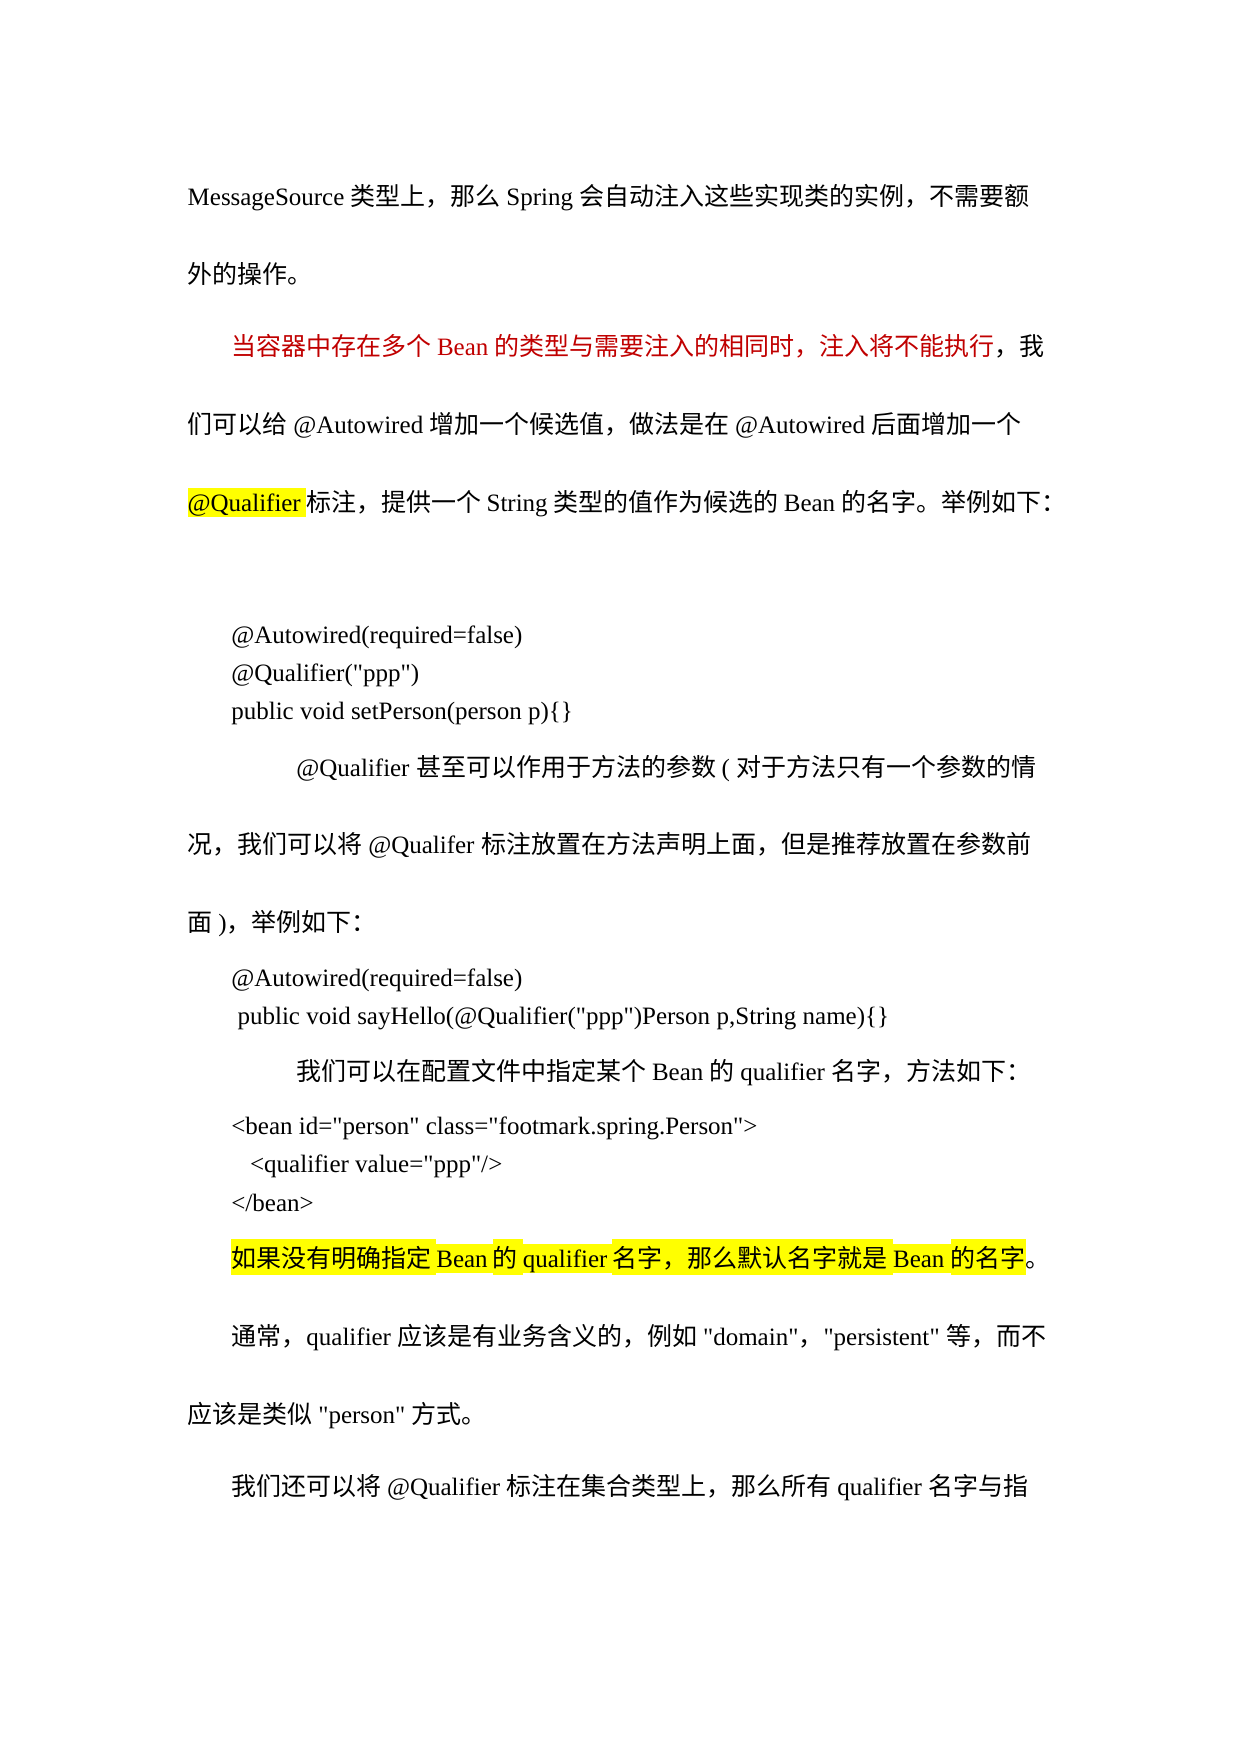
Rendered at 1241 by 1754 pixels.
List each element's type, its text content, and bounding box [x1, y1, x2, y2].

text 我们可以在配置文件中指定某个 Bean 的 qualifier 名字，方法如下： [187, 1037, 1053, 1102]
text @Autowired(required=false) [187, 618, 1053, 651]
text @Qualifier("ppp") [187, 656, 1053, 689]
text </bean> [187, 1186, 1053, 1218]
text public void sayHello(@Qualifier("ppp")Person p,String name){} [187, 999, 1053, 1031]
text <bean id="person" class="footmark.spring.Person"> [187, 1109, 1053, 1142]
text @Autowired(required=false) [187, 961, 1053, 993]
text @Qualifier 甚至可以作用于方法的参数 ( 对于方法只有一个参数的情况，我们可以将 @Qualifer 标注放置在方法声明上面，但是推荐放置在参数前面 )，举例如下： [187, 733, 1053, 953]
text <qualifier value="ppp"/> [187, 1148, 1053, 1180]
text 如果没有明确指定Bean的qualifier名字，那么默认名字就是 Bean 的名字。 通常，qualifier 应该是有业务含义的，例如 "domain"，"persistent" 等，而不应该是类似 "person" 方式。 [187, 1224, 1053, 1445]
text 当容器中存在多个 Bean 的类型与需要注入的相同时，注入将不能执行，我们可以给 @Autowired 增加一个候选值，做法是在 @Autowired 后面增加一个 @Qualifier标注，提供一个 String 类型的值作为候选的Bean 的名字。举例如下： [187, 312, 1053, 611]
text public void setPerson(person p){} [187, 694, 1053, 727]
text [187, 162, 1053, 305]
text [187, 1452, 1053, 1517]
